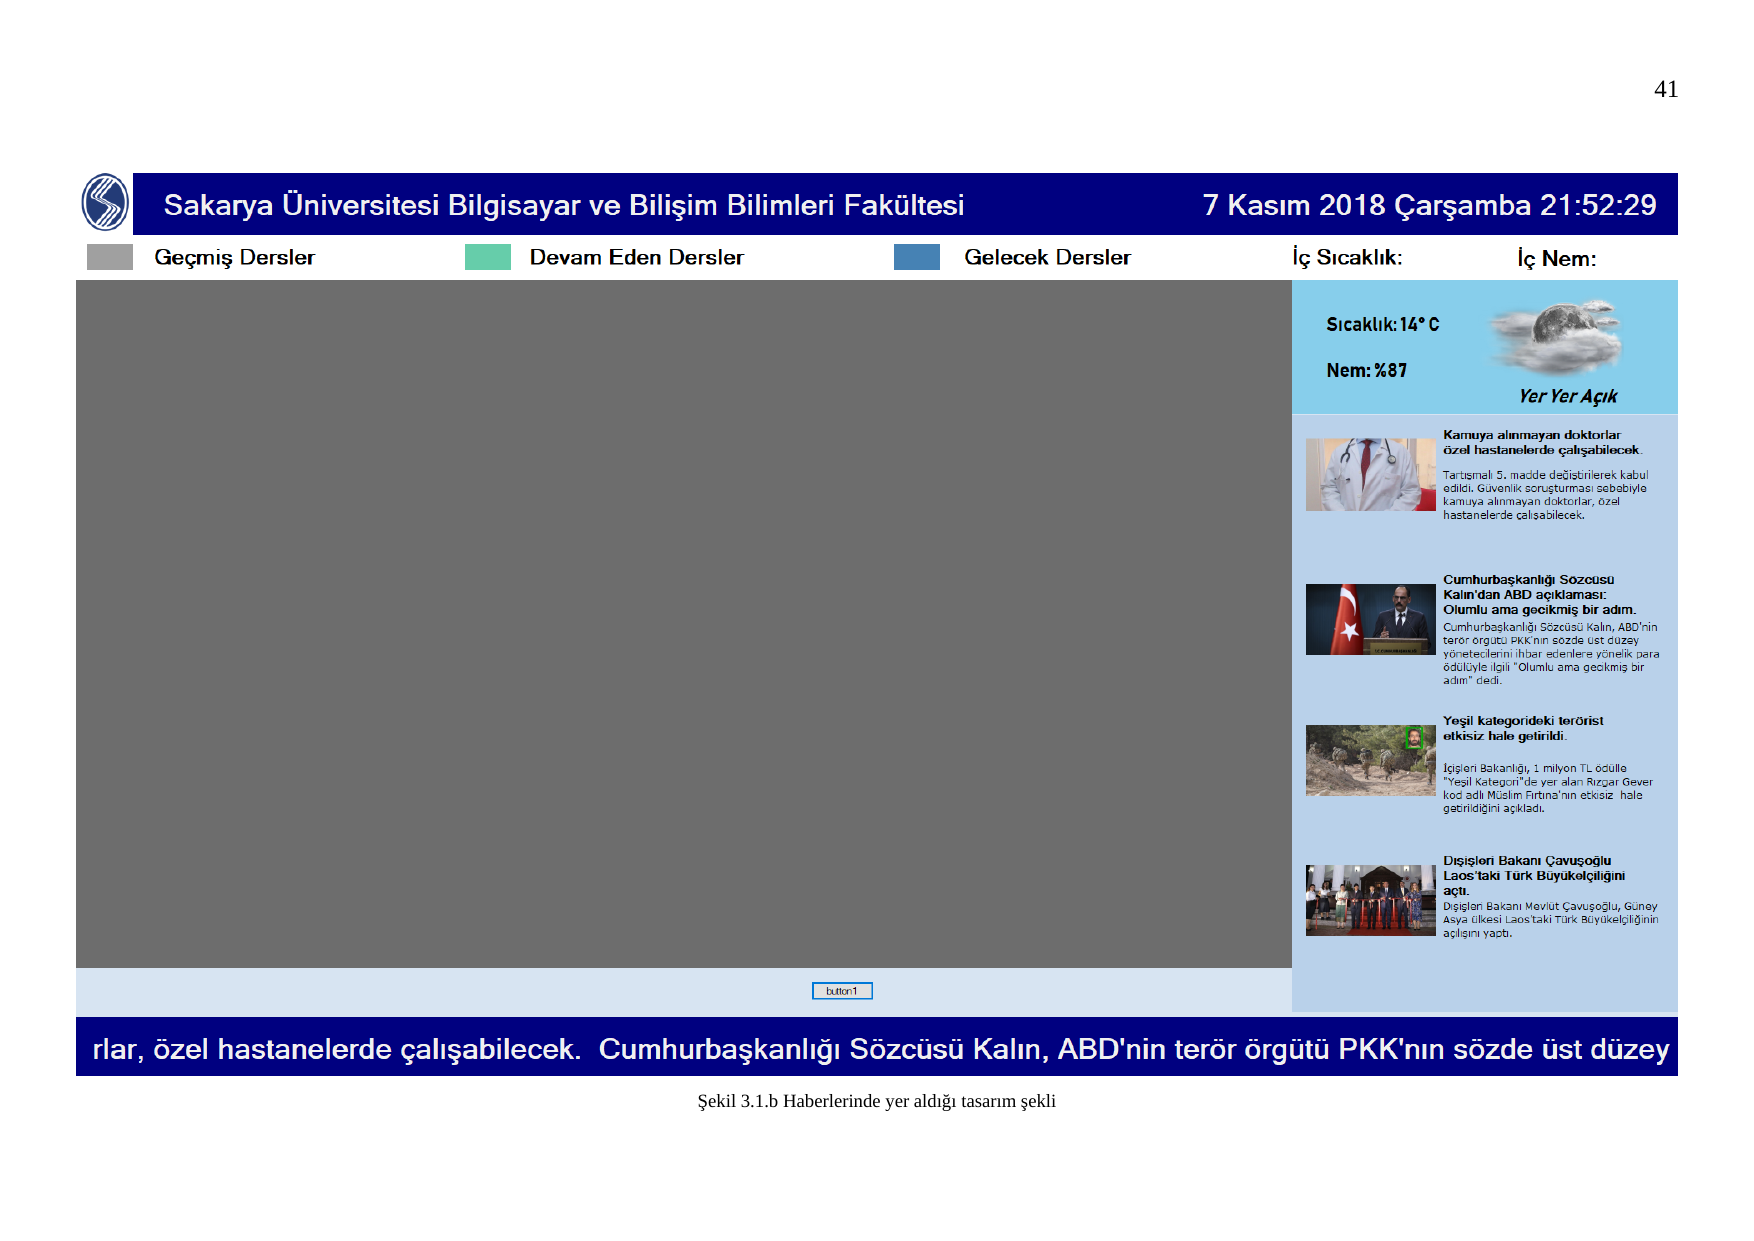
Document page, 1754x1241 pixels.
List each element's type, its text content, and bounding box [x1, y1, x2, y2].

picture [76, 173, 1678, 1076]
text Şekil 3.1.b Haberlerinde yer aldığı tasarım şekli [75, 1090, 1679, 1111]
